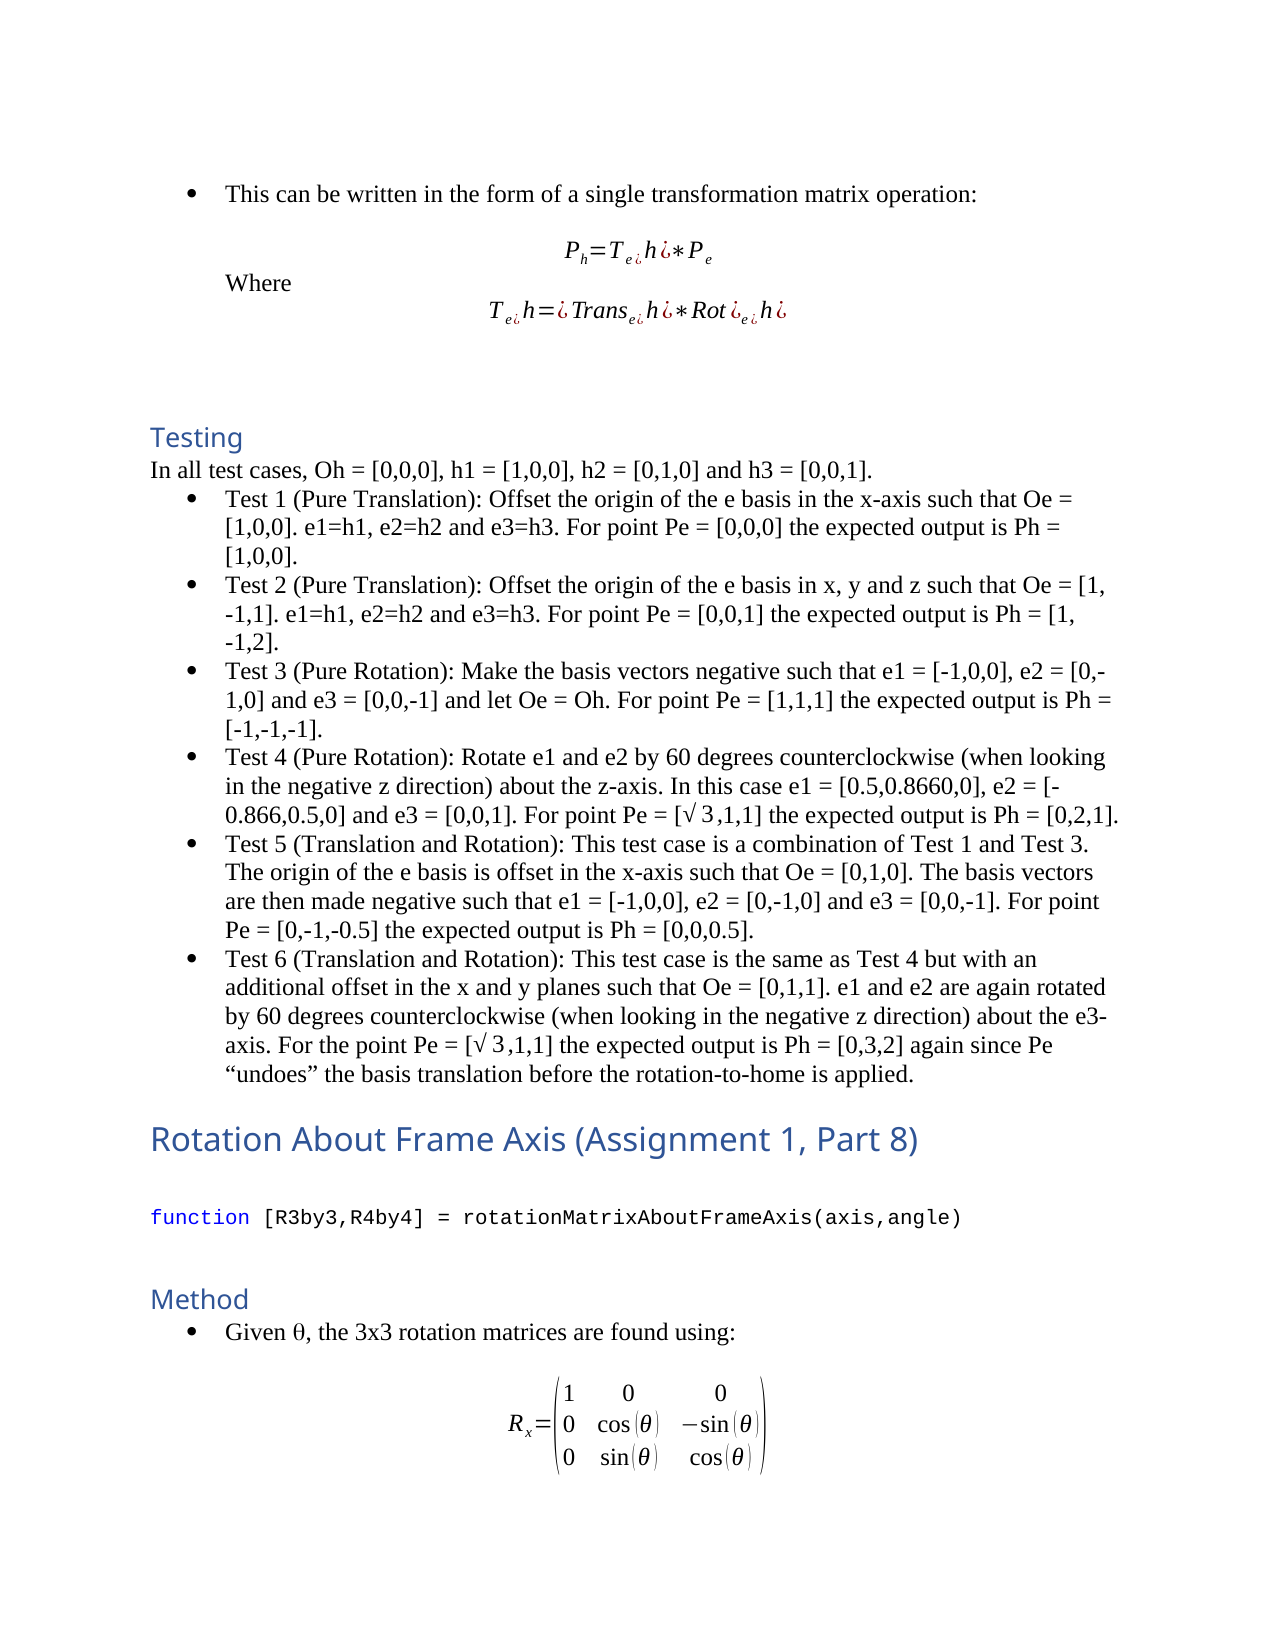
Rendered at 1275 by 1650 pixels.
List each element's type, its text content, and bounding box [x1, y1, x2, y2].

list This can be written in the form of a single transformation matrix operation: [187, 179, 1125, 207]
list Test 4 (Pure Rotation): Rotate e1 and e2 by 60 degrees counterclockwise (when looking in the negative z direction) about the z-axis. In this case e1 = [0.5,0.8660,0], e2 = [-0.866,0.5,0] and e3 = [0,0,1]. For point Pe = [1,1] the expected output is Ph = [0,2,1]. [187, 742, 1125, 829]
subtitle Testing [150, 418, 1125, 455]
list Test 1 (Pure Translation): Offset the origin of the e basis in the x-axis such that Oe = [1,0,0]. e1=h1, e2=h2 and e3=h3. For point Pe = [0,0,0] the expected output is Ph = [1,0,0]. [187, 484, 1125, 570]
list Given , the 3x3 rotation matrices are found using: [187, 1317, 1125, 1346]
text function [R3by3,R4by4] = rotationMatrixAboutFrameAxis(axis,angle) [150, 1207, 1125, 1231]
list Test 2 (Pure Translation): Offset the origin of the e basis in x, y and z such that Oe = [1, -1,1]. e1=h1, e2=h2 and e3=h3. For point Pe = [0,0,1] the expected output is Ph = [1, -1,2]. [187, 570, 1125, 656]
subtitle Method [150, 1280, 1125, 1317]
text Where [150, 268, 1125, 296]
text Rotation About Frame Axis (Assignment 1, Part 8) [150, 1116, 1125, 1162]
list Test 5 (Translation and Rotation): This test case is a combination of Test 1 and Test 3. The origin of the e basis is offset in the x-axis such that Oe = [0,1,0]. The basis vectors are then made negative such that e1 = [-1,0,0], e2 = [0,-1,0] and e3 = [0,0,-1]. For point Pe = [0,-1,-0.5] the expected output is Ph = [0,0,0.5]. [187, 829, 1125, 944]
text In all test cases, Oh = [0,0,0], h1 = [1,0,0], h2 = [0,1,0] and h3 = [0,0,1]. [150, 455, 1125, 484]
list Test 6 (Translation and Rotation): This test case is the same as Test 4 but with an additional offset in the x and y planes such that Oe = [0,1,1]. e1 and e2 are again rotated by 60 degrees counterclockwise (when looking in the negative z direction) about the e3-axis. For the point Pe = [1,1] the expected output is Ph = [0,3,2] again since Pe “undoes” the basis translation before the rotation-to-home is applied. [187, 944, 1125, 1087]
list Test 3 (Pure Rotation): Make the basis vectors negative such that e1 = [-1,0,0], e2 = [0,-1,0] and e3 = [0,0,-1] and let Oe = Oh. For point Pe = [1,1,1] the expected output is Ph = [-1,-1,-1]. [187, 656, 1125, 742]
